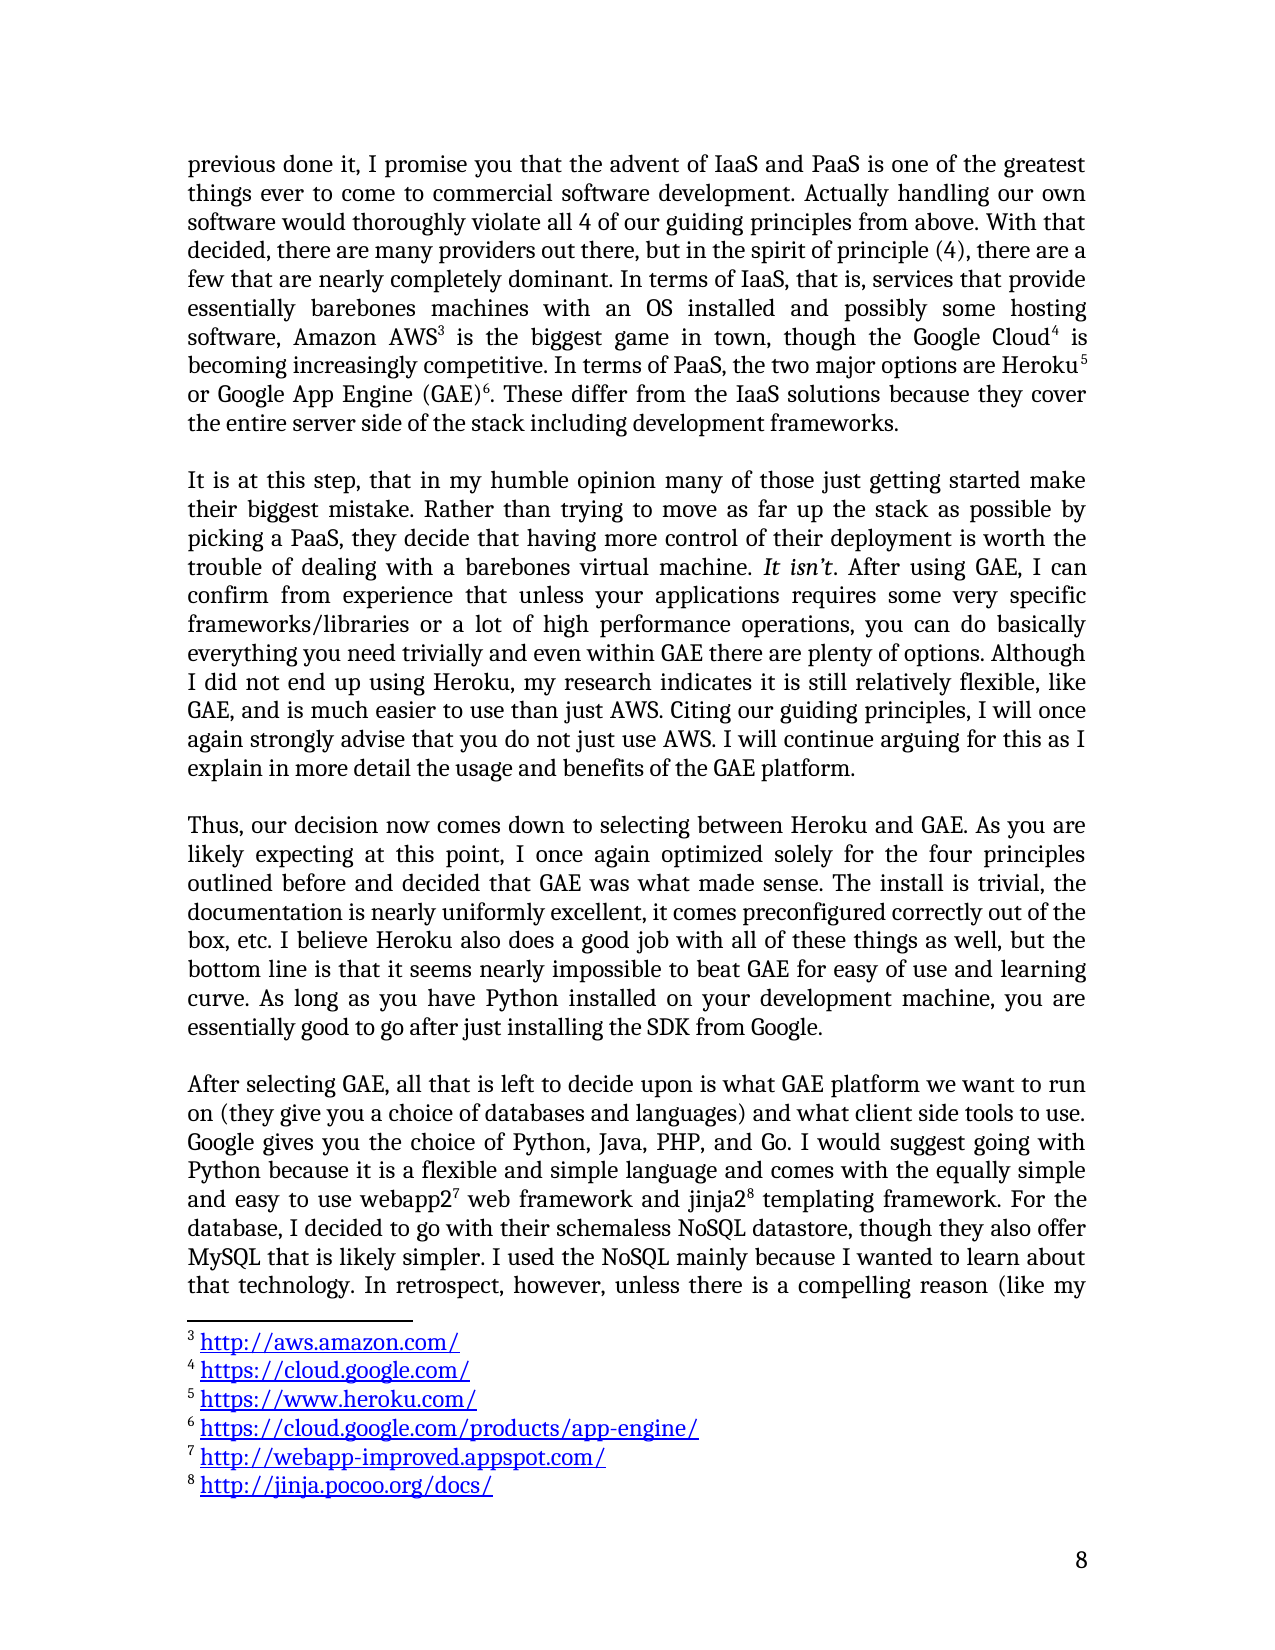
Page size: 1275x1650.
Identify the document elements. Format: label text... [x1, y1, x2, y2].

text It is at this step, that in my humble opinion many of those just getting started make their biggest mistake. Rather than trying to move as far up the stack as possible by picking a PaaS, they decide that having more control of their deployment is worth the trouble of dealing with a barebones virtual machine. It isn’t. After using GAE, I can confirm from experience that unless your applications requires some very specific frameworks/libraries or a lot of high performance operations, you can do basically everything you need trivially and even within GAE there are plenty of options. Although I did not end up using Heroku, my research indicates it is still relatively flexible, like GAE, and is much easier to use than just AWS. Citing our guiding principles, I will once again strongly advise that you do not just use AWS. I will continue arguing for this as I explain in more detail the usage and benefits of the GAE platform. [187, 466, 1087, 782]
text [187, 1070, 1087, 1300]
text Thus, our decision now comes down to selecting between Heroku and GAE. As you are likely expecting at this point, I once again optimized solely for the four principles outlined before and decided that GAE was what made sense. The install is trivial, the documentation is nearly uniformly excellent, it comes preconfigured correctly out of the box, etc. I believe Heroku also does a good job with all of these things as well, but the bottom line is that it seems nearly impossible to beat GAE for easy of use and learning curve. As long as you have Python installed on your development machine, you are essentially good to go after just installing the SDK from Google. [187, 811, 1087, 1041]
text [187, 150, 1087, 437]
